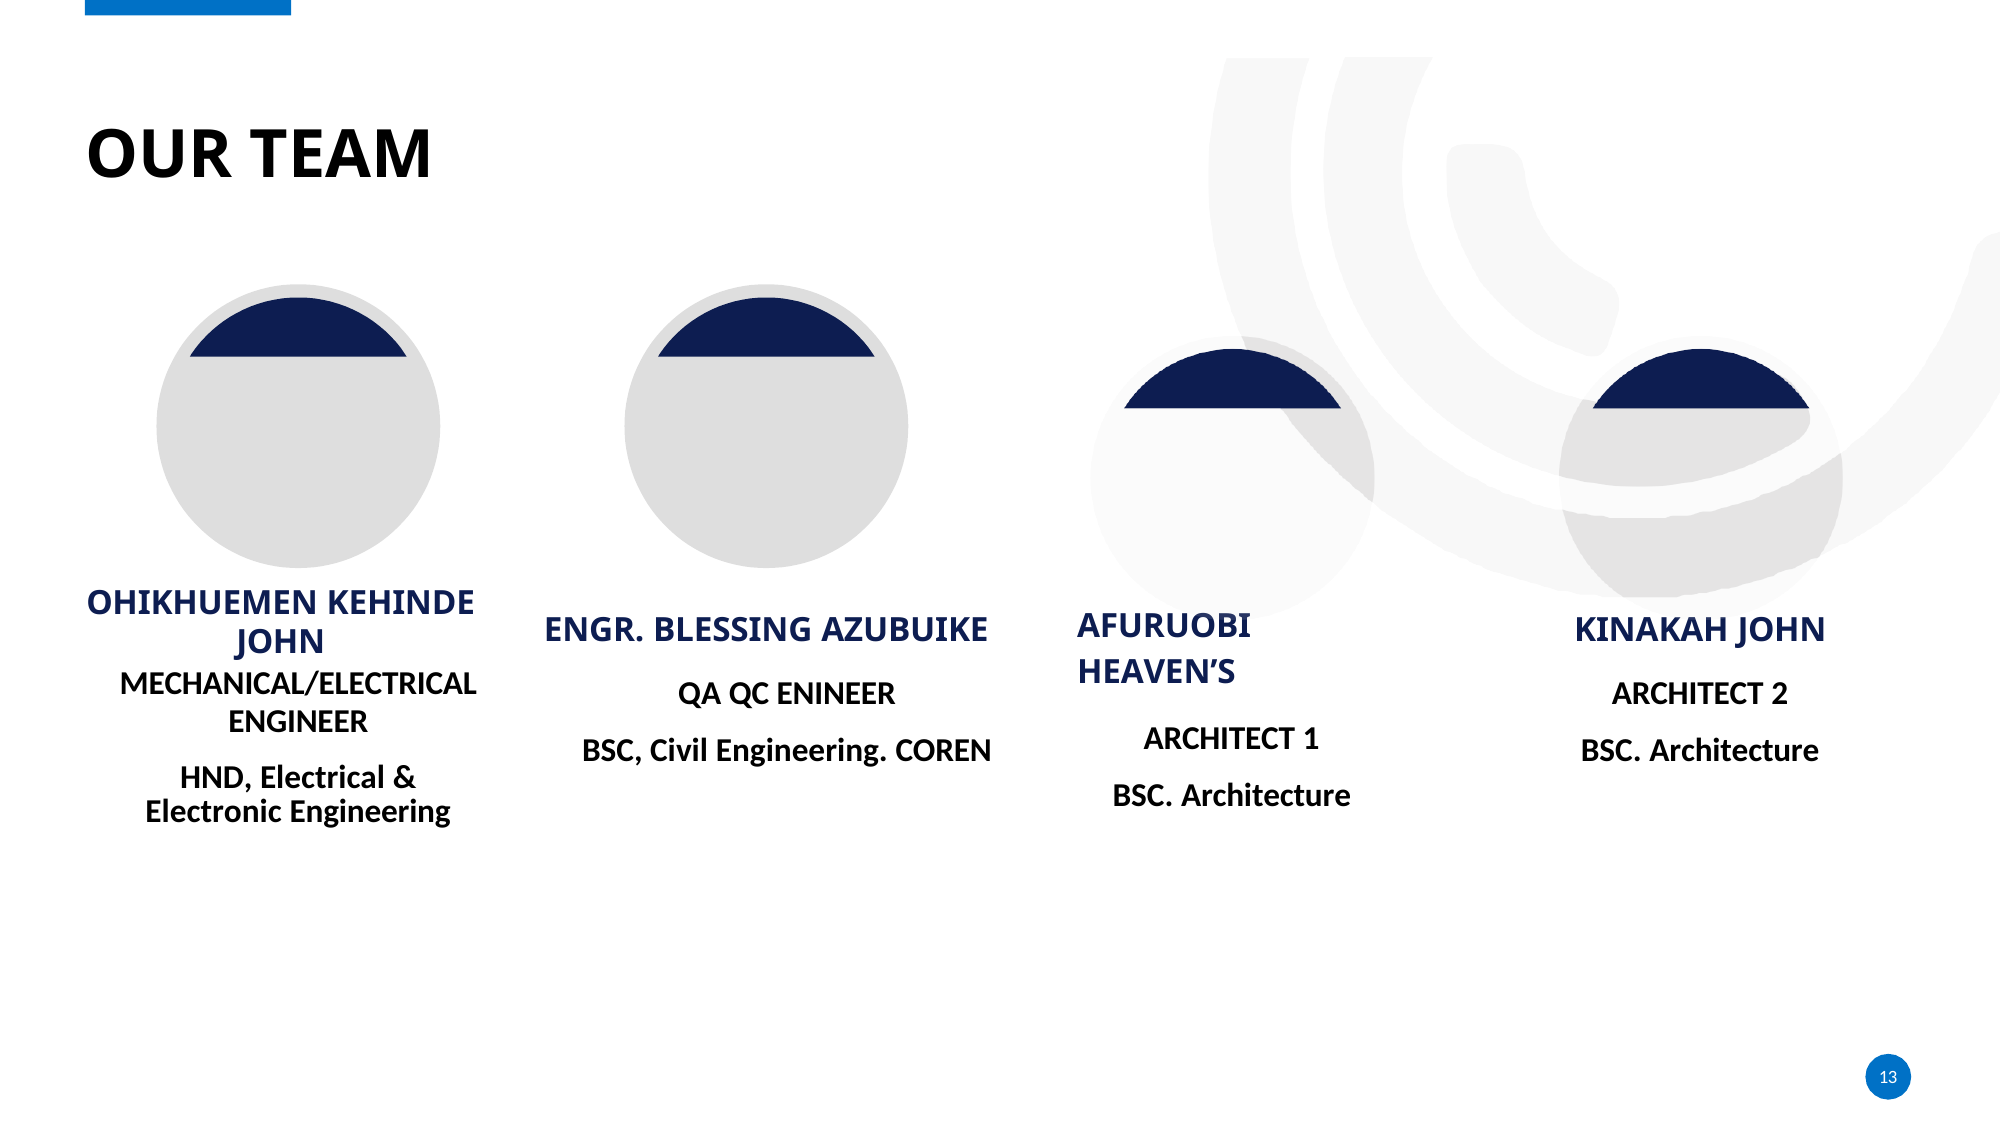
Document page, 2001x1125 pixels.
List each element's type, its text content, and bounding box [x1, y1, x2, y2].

text OHIKHUEMEN KEHINDE [74, 584, 487, 622]
text QA QC ENINEER [582, 672, 992, 713]
text ENGR. BLESSING AZUBUIKE [540, 606, 992, 651]
text MECHANICAL/ELECTRICAL [109, 664, 487, 702]
text BSC, Civil Engineering. COREN [582, 729, 992, 769]
text JOHN [74, 622, 487, 661]
text AFURUOBI HEAVEN’S [1077, 620, 1402, 693]
text ARCHITECT 1 [1062, 717, 1402, 758]
text KINAKAH JOHN [1479, 620, 1921, 651]
text BSC. Architecture [1479, 729, 1921, 769]
picture [1090, 57, 2000, 620]
text ARCHITECT 2 [1479, 672, 1921, 713]
text BSC. Architecture [1062, 774, 1402, 815]
text ENGINEER [109, 702, 487, 740]
text HND, Electrical & Electronic Engineering [109, 760, 487, 831]
